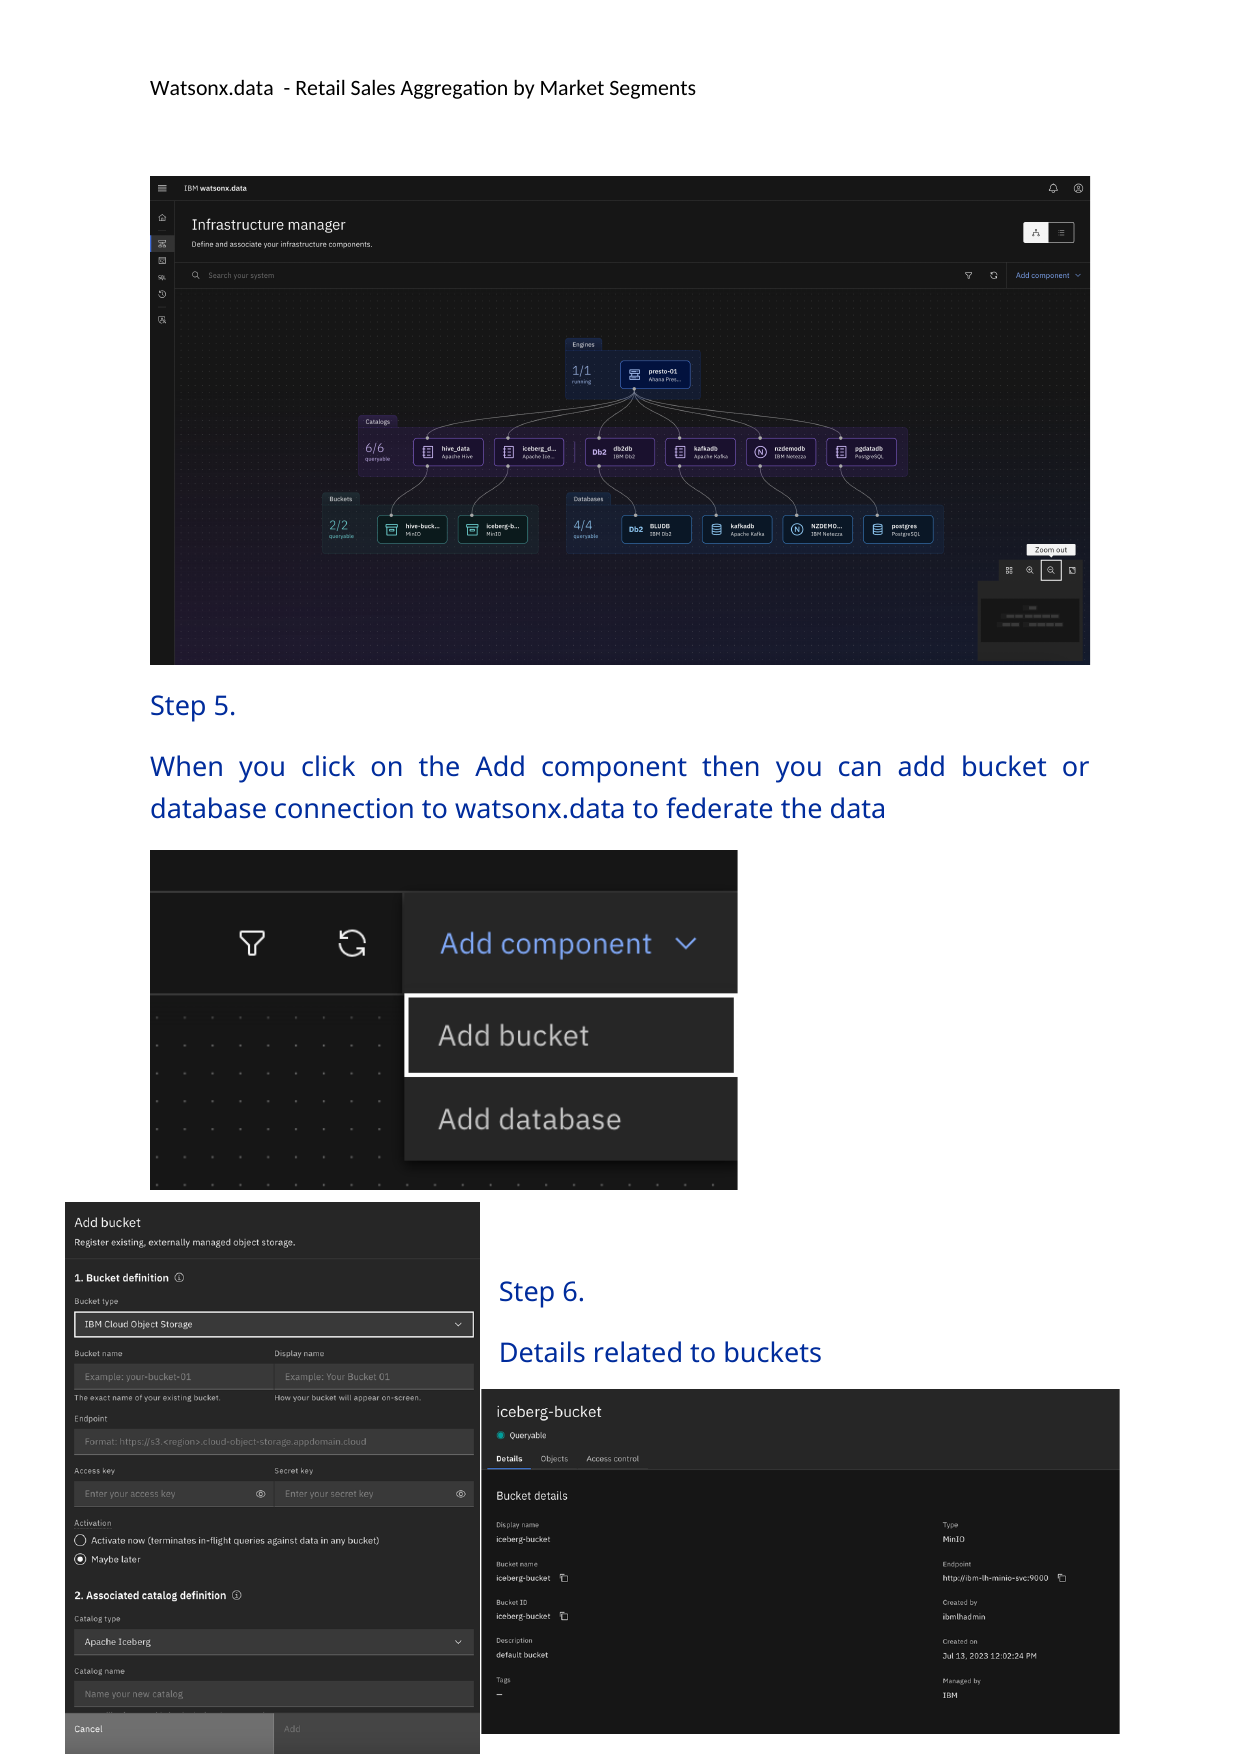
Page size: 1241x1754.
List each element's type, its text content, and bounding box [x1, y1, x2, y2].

text Step 6. [480, 1273, 1090, 1309]
picture [150, 850, 738, 1190]
text Details related to buckets [480, 1333, 1090, 1370]
picture [65, 1202, 1120, 1754]
text When you click on the Add component then you can add bucket or database connection to watsonx.data to federate the data [150, 747, 1090, 826]
picture [150, 176, 1091, 665]
text Step 5. [150, 687, 1090, 723]
